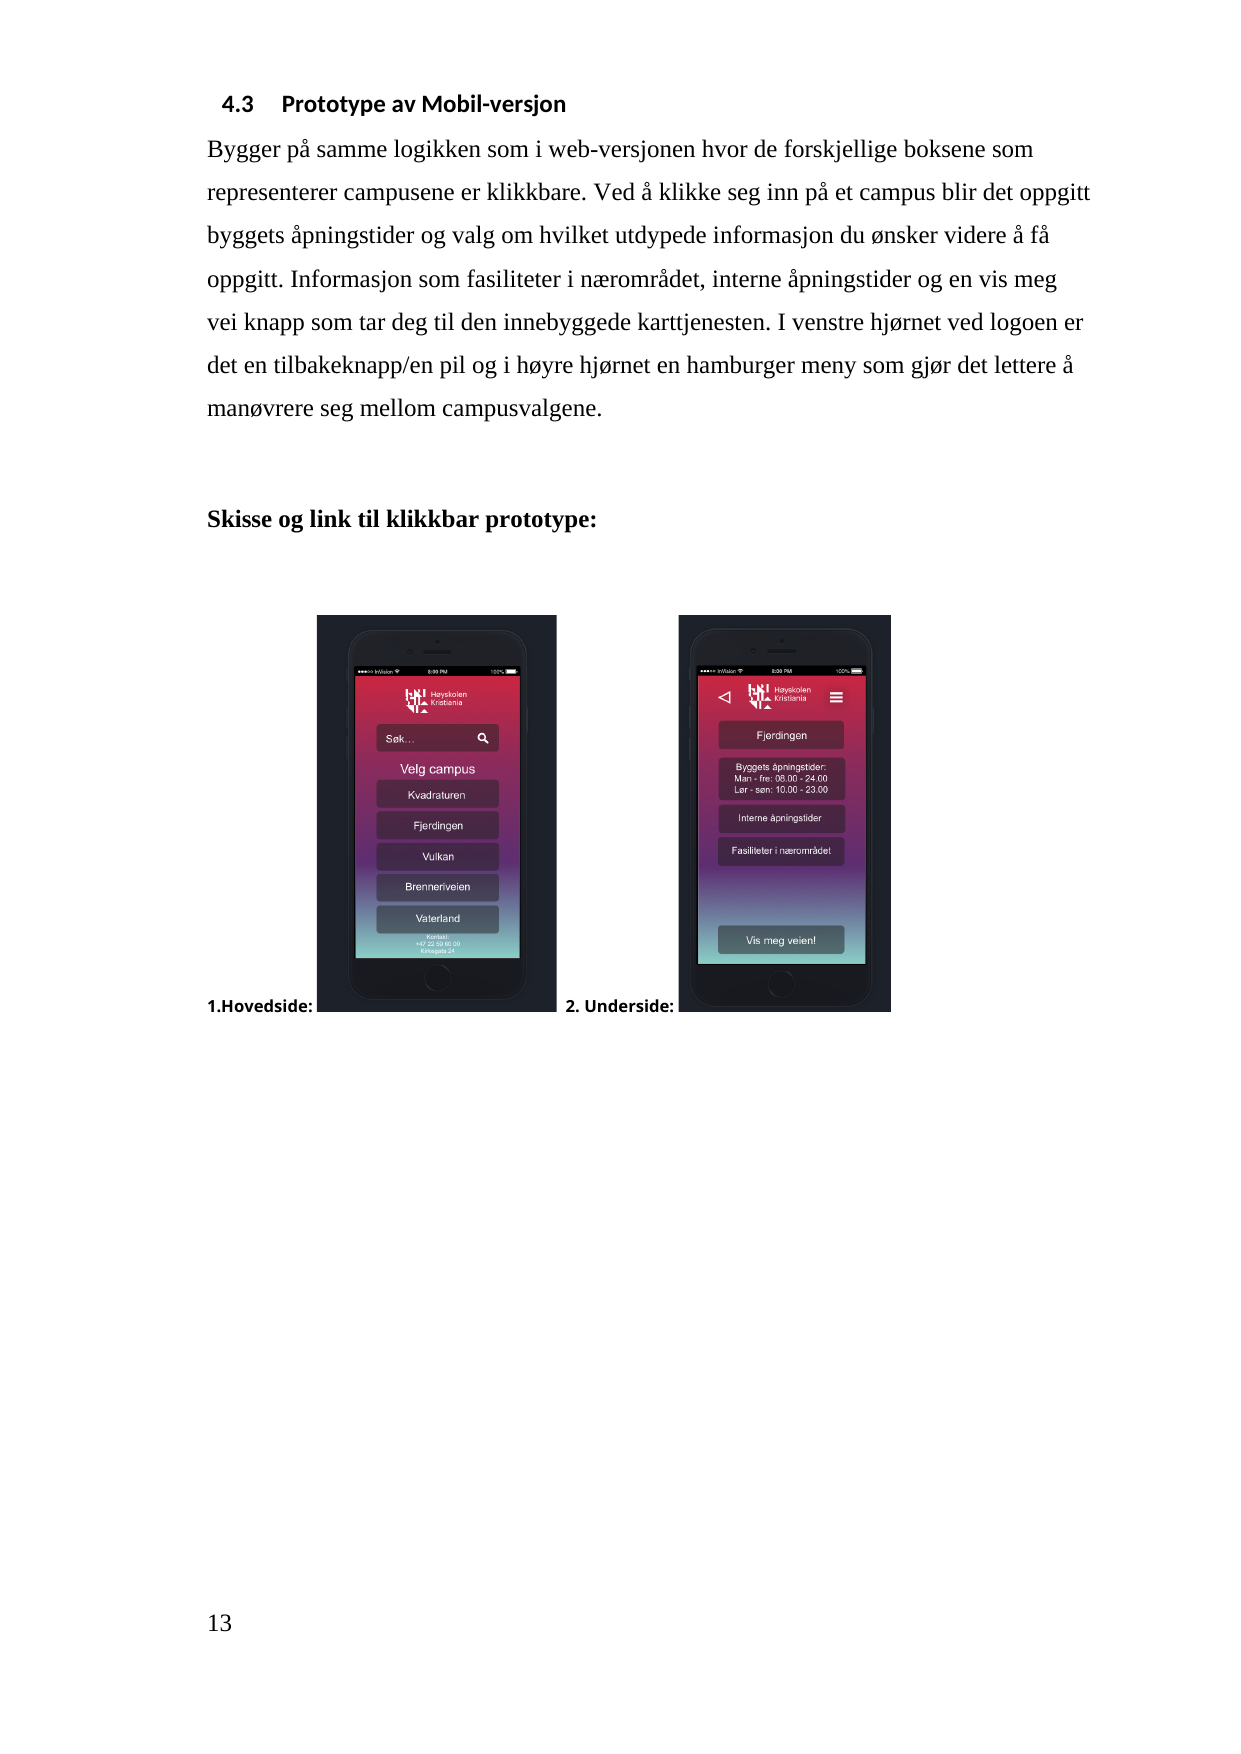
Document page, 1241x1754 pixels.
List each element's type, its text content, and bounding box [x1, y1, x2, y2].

subtitle Prototype av Mobil-versjon [222, 89, 1092, 119]
text Skisse og link til klikkbar prototype: [207, 504, 1092, 533]
text Bygger på samme logikken som i web-versjonen hvor de forskjellige boksene som representerer campusene er klikkbare. Ved å klikke seg inn på et campus blir det oppgitt byggets åpningstider og valg om hvilket utdypede informasjon du ønsker videre å få oppgitt. Informasjon som fasiliteter i nærområdet, interne åpningstider og en vis meg vei knapp som tar deg til den innebyggede karttjenesten. I venstre hjørnet ved logoen er det en tilbakeknapp/en pil og i høyre hjørnet en hamburger meny som gjør det lettere å manøvrere seg mellom campusvalgene. [207, 134, 1092, 422]
picture [316, 615, 557, 1012]
picture [678, 615, 891, 1012]
